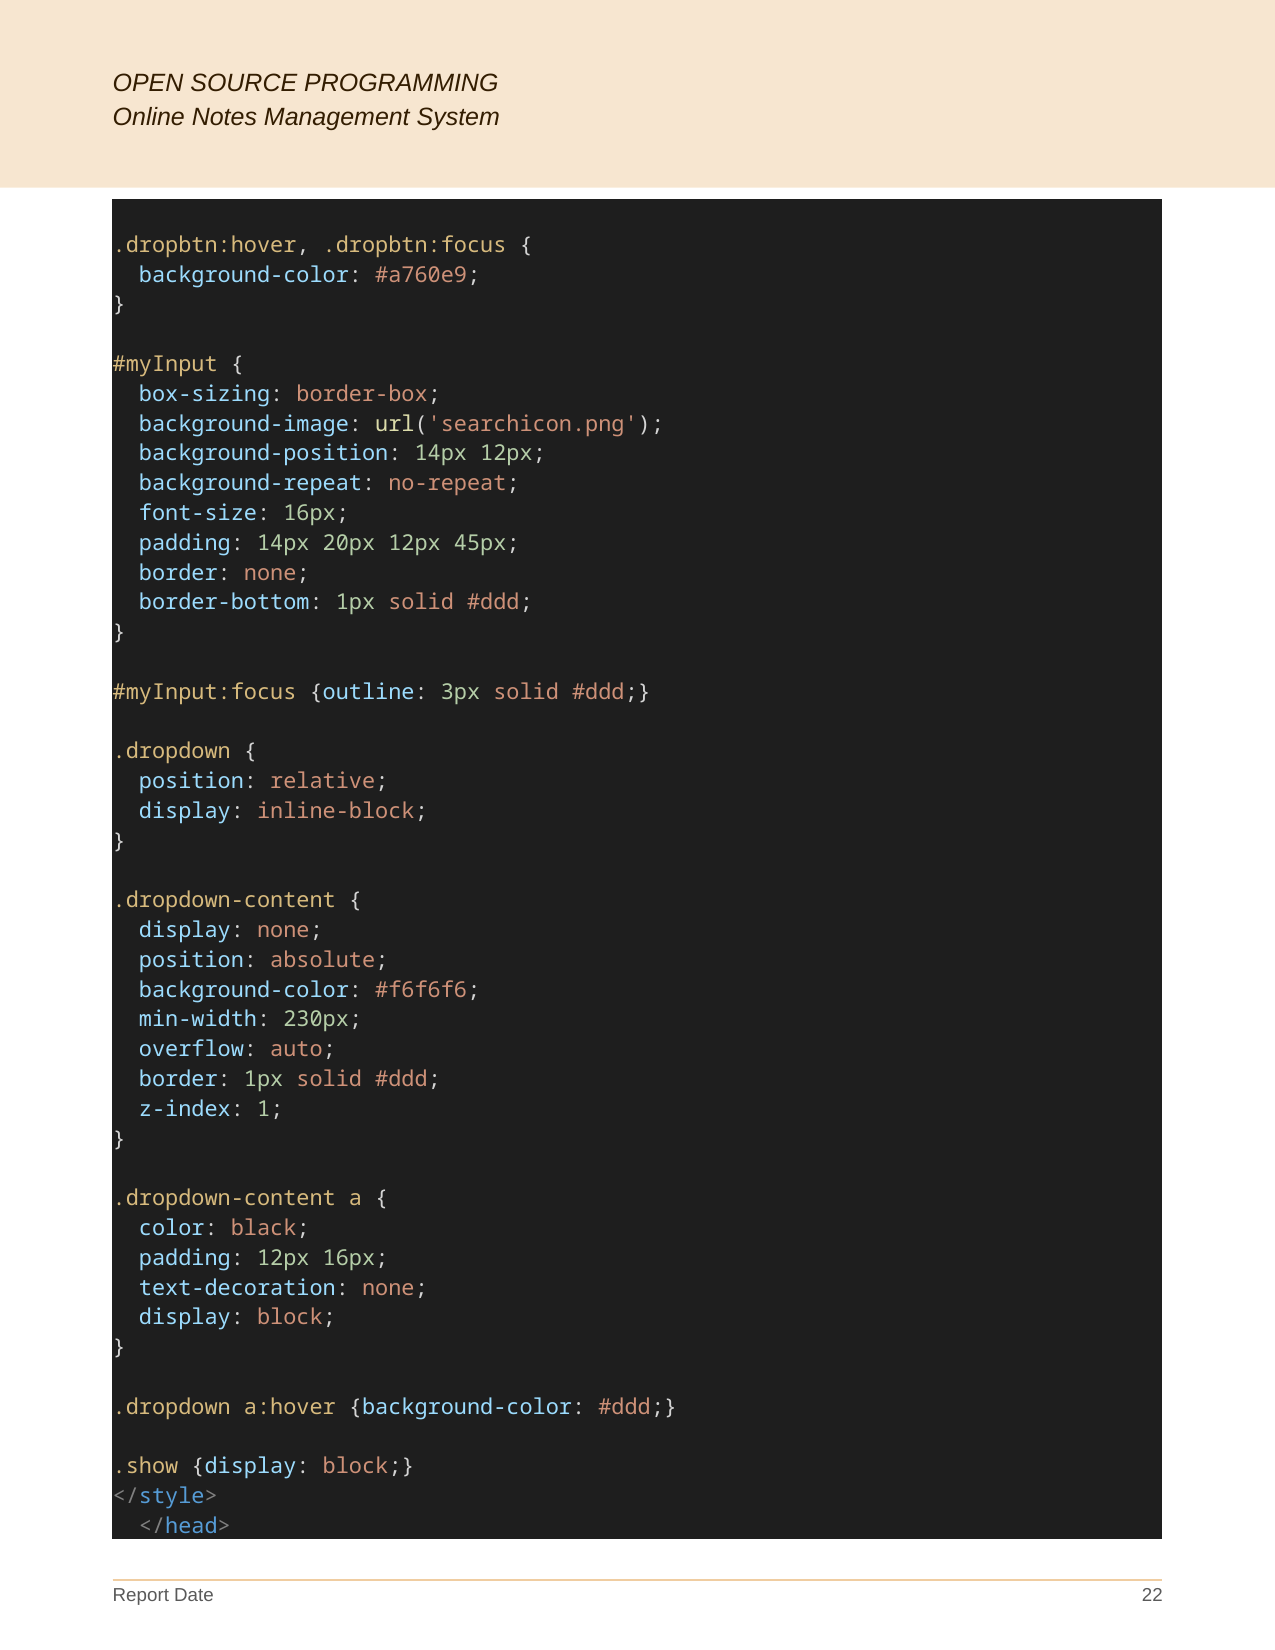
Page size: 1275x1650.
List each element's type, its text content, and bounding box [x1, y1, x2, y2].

text box-sizing: border-box; [112, 378, 1162, 407]
text } [112, 288, 1162, 318]
text background-repeat: no-repeat; [112, 467, 1162, 497]
text padding: 14px 20px 12px 45px; [112, 527, 1162, 556]
text .dropdown a:hover {background-color: #ddd;} [112, 1391, 1162, 1420]
text #myInput { [112, 348, 1162, 378]
text font-size: 16px; [112, 497, 1162, 527]
text padding: 12px 16px; [112, 1242, 1162, 1271]
text border: 1px solid #ddd; [112, 1063, 1162, 1093]
text </head> [112, 1510, 1162, 1539]
text } [112, 1122, 1162, 1152]
text overflow: auto; [112, 1033, 1162, 1063]
text .dropdown-content a { [112, 1182, 1162, 1212]
text .show {display: block;} [112, 1450, 1162, 1480]
text } [112, 616, 1162, 646]
text .dropdown { [112, 735, 1162, 765]
text #myInput:focus {outline: 3px solid #ddd;} [112, 676, 1162, 705]
text display: none; [112, 914, 1162, 944]
text border: none; [112, 556, 1162, 586]
text background-color: #a760e9; [112, 258, 1162, 288]
text background-color: #f6f6f6; [112, 973, 1162, 1003]
text position: absolute; [112, 944, 1162, 973]
text background-image: url('searchicon.png'); [112, 407, 1162, 437]
text display: block; [112, 1301, 1162, 1331]
text .dropdown-content { [112, 884, 1162, 914]
text position: relative; [112, 765, 1162, 795]
text display: inline-block; [112, 795, 1162, 824]
text .dropbtn:hover, .dropbtn:focus { [112, 229, 1162, 258]
text } [112, 1331, 1162, 1361]
text border-bottom: 1px solid #ddd; [112, 586, 1162, 616]
text </style> [112, 1480, 1162, 1510]
text } [112, 824, 1162, 854]
text color: black; [112, 1212, 1162, 1242]
text z-index: 1; [112, 1093, 1162, 1122]
text min-width: 230px; [112, 1003, 1162, 1033]
text background-position: 14px 12px; [112, 437, 1162, 467]
text text-decoration: none; [112, 1271, 1162, 1301]
